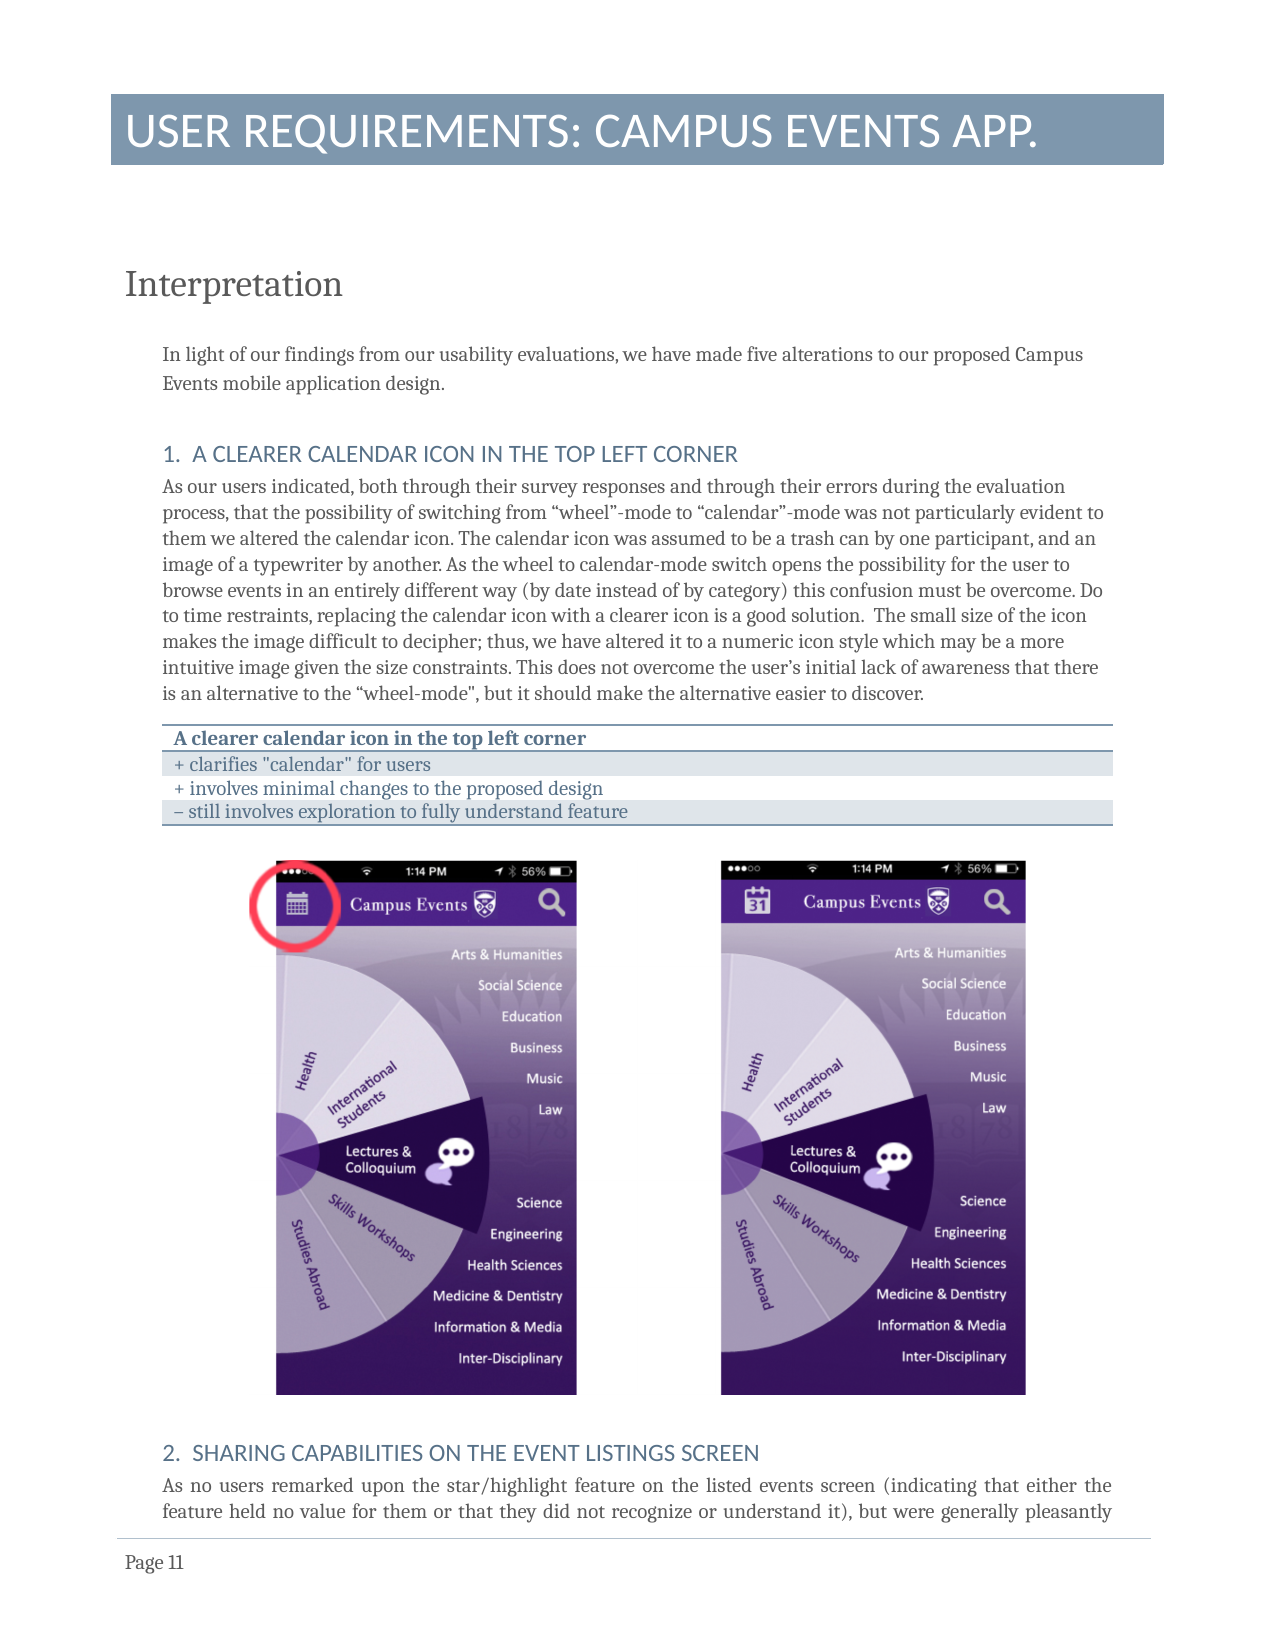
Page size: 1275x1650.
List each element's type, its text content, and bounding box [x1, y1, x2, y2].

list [162, 1473, 1113, 1523]
picture [249, 860, 1026, 1395]
subtitle 1. A clearer calendar icon in the top left corner [162, 438, 1113, 469]
table_cell – still involves exploration to fully understand feature [162, 800, 1113, 824]
table_cell + clarifies "calendar" for users [162, 752, 1113, 776]
text In light of our findings from our usability evaluations, we have made five alterations to our proposed Campus Events mobile application design. [162, 343, 1113, 396]
table_header A clearer calendar icon in the top left corner [162, 726, 1113, 750]
list As our users indicated, both through their survey responses and through their errors during the evaluation process, that the possibility of switching from “wheel”-mode to “calendar”-mode was not particularly evident to them we altered the calendar icon. The calendar icon was assumed to be a trash can by one participant, and an image of a typewriter by another. As the wheel to calendar-mode switch opens the possibility for the user to browse events in an entirely different way (by date instead of by category) this confusion must be overcome. Do to time restraints, replacing the calendar icon with a clearer icon is a good solution. The small size of the icon makes the image difficult to decipher; thus, we have altered it to a numeric icon style which may be a more intuitive image given the size constraints. This does not overcome the user’s initial lack of awareness that there is an alternative to the “wheel-mode", but it should make the alternative easier to discover. [162, 475, 1113, 706]
table_cell + involves minimal changes to the proposed design [162, 776, 1113, 800]
subtitle Interpretation [124, 262, 1151, 306]
subtitle 2. Sharing capabilities on the event listings screen [162, 1437, 1113, 1467]
